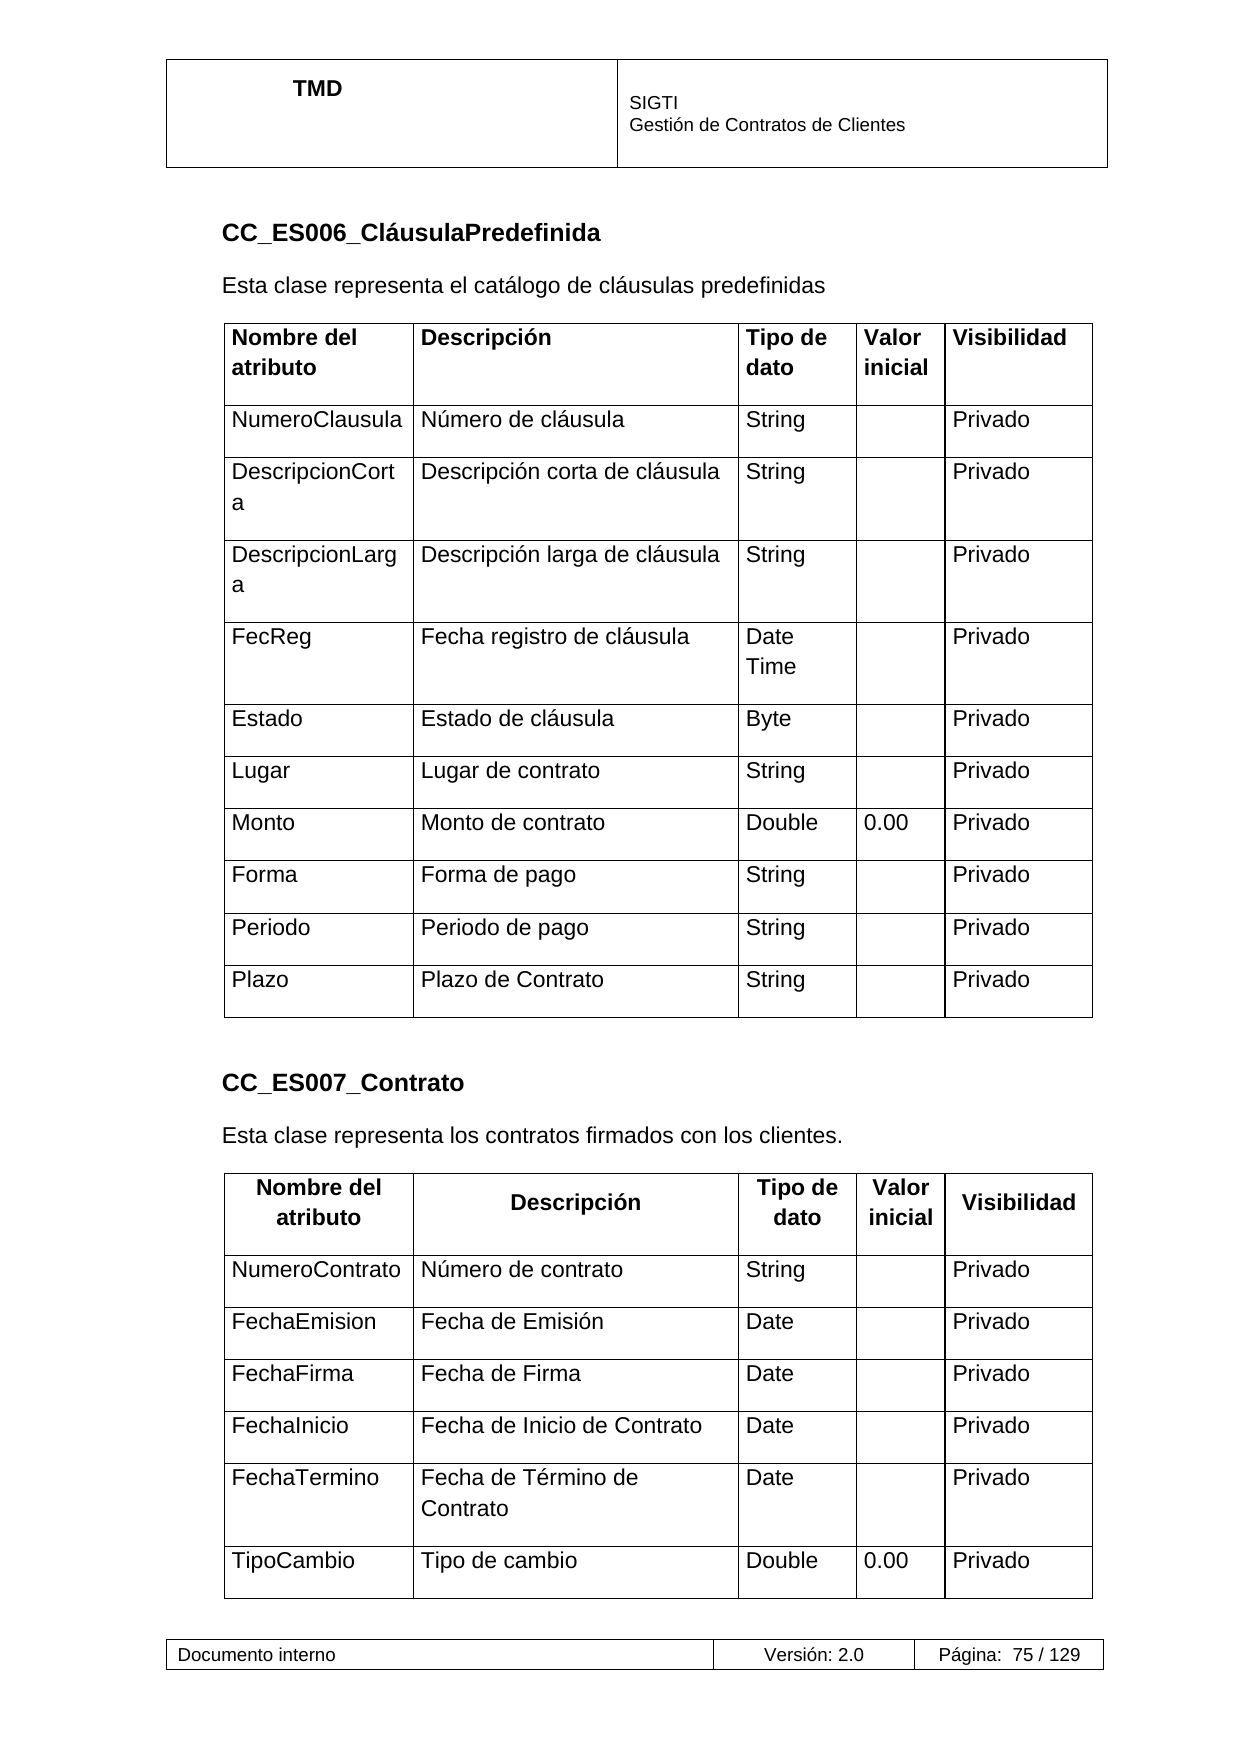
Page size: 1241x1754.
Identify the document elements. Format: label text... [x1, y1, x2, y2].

table_cell Periodo de pago [414, 914, 738, 964]
table_cell Descripción corta de cláusula [414, 458, 738, 539]
table_cell Privado [946, 1360, 1092, 1411]
table_cell String [739, 914, 856, 964]
table_cell String [739, 757, 856, 808]
table_cell 0.00 [857, 1547, 944, 1598]
table_cell Plazo [225, 966, 413, 1017]
table_cell Double [739, 1547, 856, 1598]
table_cell NumeroClausula [225, 406, 413, 457]
table_cell Date [739, 1412, 856, 1463]
table_cell String [739, 406, 856, 457]
table_cell Date [739, 1464, 856, 1546]
table_cell Lugar de contrato [414, 757, 738, 808]
table_cell FechaFirma [225, 1360, 413, 1411]
table_cell FecReg [225, 623, 413, 704]
list CC_ES006_CláusulaPredefinida [222, 218, 1092, 247]
list Esta clase representa los contratos firmados con los clientes. [222, 1122, 1092, 1148]
table_cell 0.00 [857, 809, 944, 860]
table_cell Forma [225, 861, 413, 912]
table_cell [857, 1360, 944, 1411]
table_cell Date [739, 1308, 856, 1359]
table_cell String [739, 1256, 856, 1307]
table_header Tipo de dato [739, 1174, 856, 1255]
table_cell Privado [946, 1256, 1092, 1307]
table_cell Fecha de Inicio de Contrato [414, 1412, 738, 1463]
list CC_ES007_Contrato [222, 1068, 1092, 1096]
table_cell String [739, 541, 856, 622]
table_cell String [739, 458, 856, 539]
table_cell Privado [946, 458, 1092, 539]
table_cell Privado [946, 1308, 1092, 1359]
table_header Valor inicial [857, 1174, 944, 1255]
list Esta clase representa el catálogo de cláusulas predefinidas [222, 272, 1092, 298]
table_cell Privado [946, 541, 1092, 622]
table_cell [857, 1464, 944, 1546]
table_cell [857, 458, 944, 539]
table_cell Double [739, 809, 856, 860]
table_cell [857, 1256, 944, 1307]
table_header Valor inicial [857, 324, 944, 405]
table_cell Forma de pago [414, 861, 738, 912]
table_cell [857, 705, 944, 756]
table_header Visibilidad [946, 1174, 1092, 1255]
table_cell String [739, 966, 856, 1017]
table_cell Fecha registro de cláusula [414, 623, 738, 704]
table_cell FechaEmision [225, 1308, 413, 1359]
table_cell Privado [946, 757, 1092, 808]
table_cell Plazo de Contrato [414, 966, 738, 1017]
table_cell Privado [946, 705, 1092, 756]
table_cell Fecha de Término de Contrato [414, 1464, 738, 1546]
table_cell Número de contrato [414, 1256, 738, 1307]
table_cell [857, 1308, 944, 1359]
table_cell NumeroContrato [225, 1256, 413, 1307]
table_cell Monto de contrato [414, 809, 738, 860]
table_cell [857, 914, 944, 964]
table_cell [857, 541, 944, 622]
table_cell Privado [946, 809, 1092, 860]
table_cell [857, 406, 944, 457]
table_cell Privado [946, 1547, 1092, 1598]
table_cell Byte [739, 705, 856, 756]
table_cell Privado [946, 623, 1092, 704]
table_header Nombre del atributo [225, 1174, 413, 1255]
table_cell Fecha de Firma [414, 1360, 738, 1411]
table_cell Privado [946, 914, 1092, 964]
table_cell Privado [946, 406, 1092, 457]
table_cell Descripción larga de cláusula [414, 541, 738, 622]
table_cell Privado [946, 1412, 1092, 1463]
table_cell Privado [946, 861, 1092, 912]
table_cell Date [739, 1360, 856, 1411]
table_header Tipo de dato [739, 324, 856, 405]
table_cell Fecha de Emisión [414, 1308, 738, 1359]
table_cell [857, 623, 944, 704]
table_header Descripción [414, 1174, 738, 1255]
table_header Descripción [414, 324, 738, 405]
table_cell String [739, 861, 856, 912]
table_cell Privado [946, 966, 1092, 1017]
table_cell FechaTermino [225, 1464, 413, 1546]
table_cell Monto [225, 809, 413, 860]
table_cell [857, 1412, 944, 1463]
table_cell Estado [225, 705, 413, 756]
table_cell Date Time [739, 623, 856, 704]
table_cell Periodo [225, 914, 413, 964]
table_cell [857, 757, 944, 808]
table_cell Lugar [225, 757, 413, 808]
table_cell Número de cláusula [414, 406, 738, 457]
table_cell TipoCambio [225, 1547, 413, 1598]
table_cell DescripcionLarga [225, 541, 413, 622]
table_header Nombre del atributo [225, 324, 413, 405]
table_cell Tipo de cambio [414, 1547, 738, 1598]
table_cell Privado [946, 1464, 1092, 1546]
table_cell [857, 966, 944, 1017]
table_cell Estado de cláusula [414, 705, 738, 756]
table_cell DescripcionCorta [225, 458, 413, 539]
table_cell [857, 861, 944, 912]
table_cell FechaInicio [225, 1412, 413, 1463]
table_header Visibilidad [946, 324, 1092, 405]
